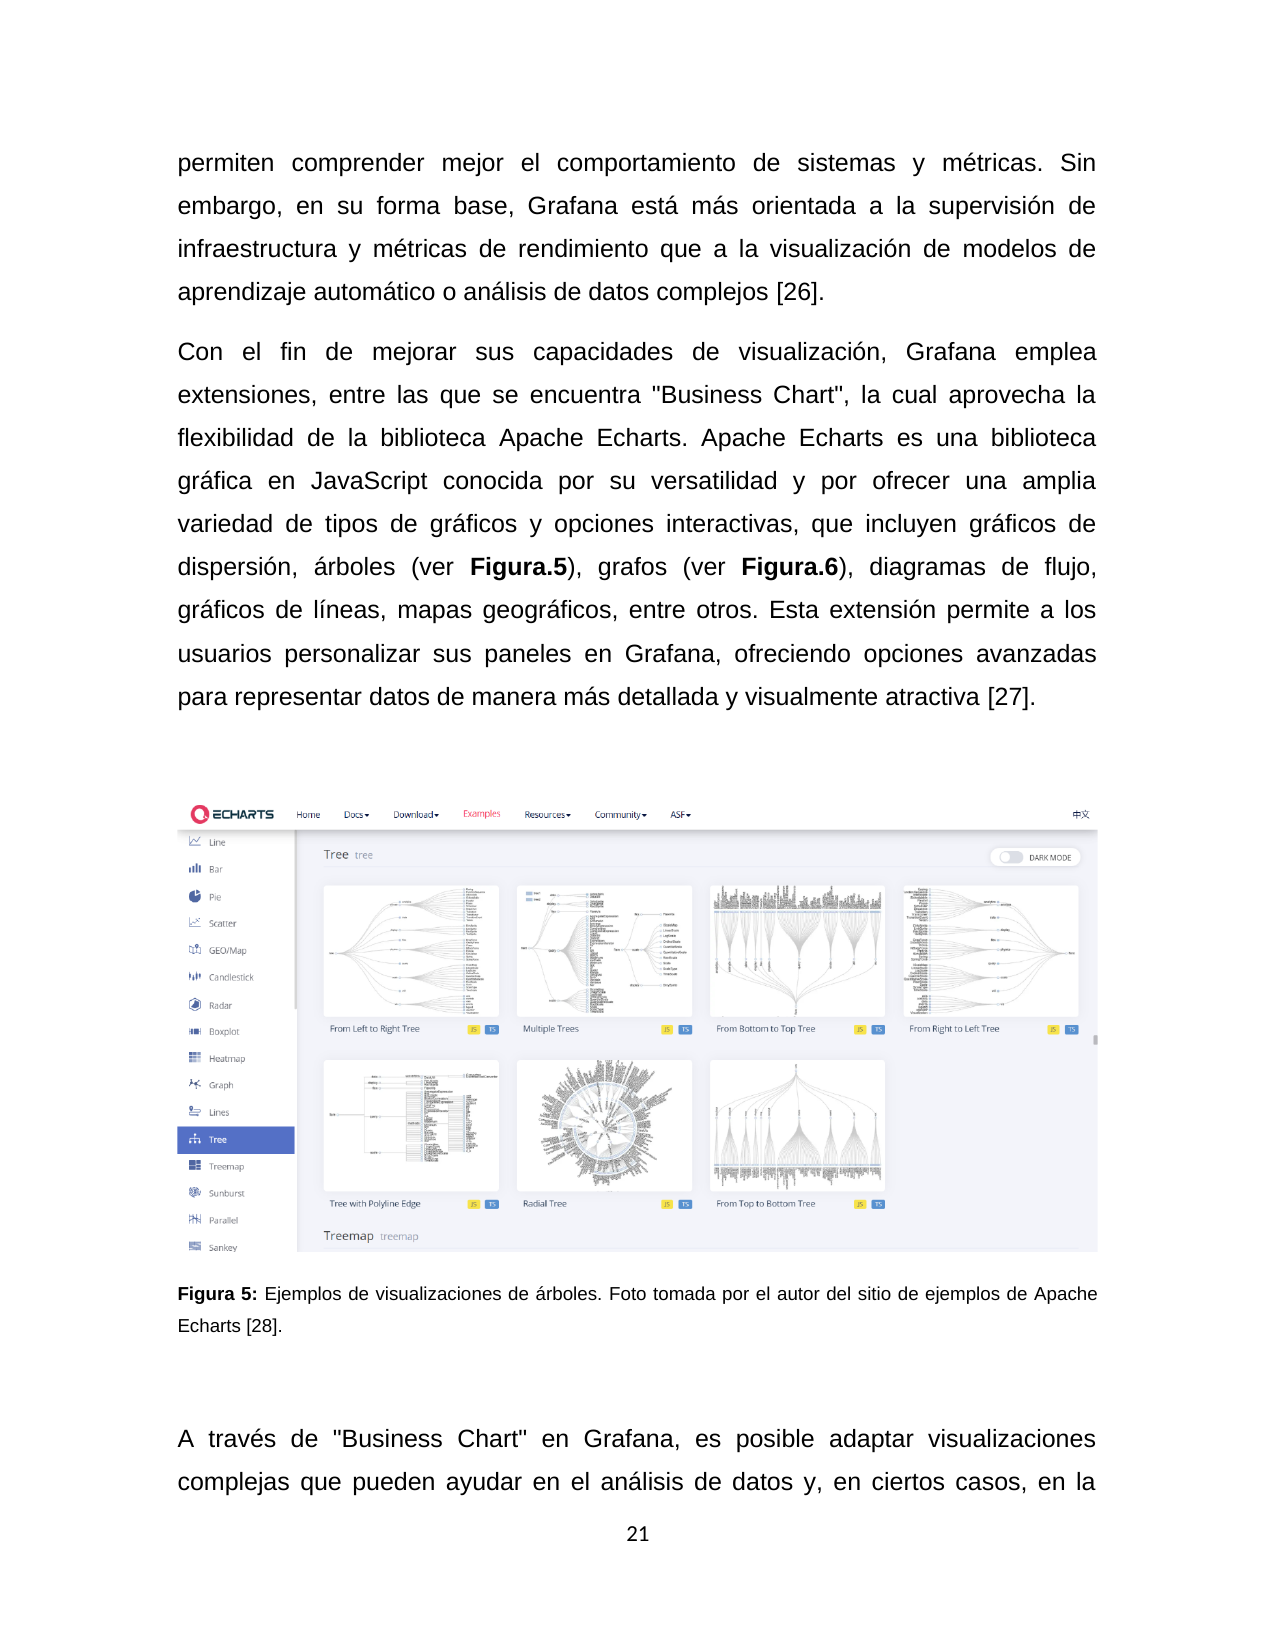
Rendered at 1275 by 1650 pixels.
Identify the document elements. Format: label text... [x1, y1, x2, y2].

text Figura 5: Ejemplos de visualizaciones de árboles. Foto tomada por el autor del sitio de ejemplos de Apache Echarts [28]. [177, 1282, 1098, 1336]
text Con el fin de mejorar sus capacidades de visualización, Grafana emplea extensiones, entre las que se encuentra "Business Chart", la cual aprovecha la flexibilidad de la biblioteca Apache Echarts. Apache Echarts es una biblioteca gráfica en JavaScript conocida por su versatilidad y por ofrecer una amplia variedad de tipos de gráficos y opciones interactivas, que incluyen gráficos de dispersión, árboles (ver Figura.5), grafos (ver Figura.6), diagramas de flujo, gráficos de líneas, mapas geográficos, entre otros. Esta extensión permite a los usuarios personalizar sus paneles en Grafana, ofreciendo opciones avanzadas para representar datos de manera más detallada y visualmente atractiva [27]. [177, 337, 1098, 711]
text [177, 1423, 1098, 1495]
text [177, 148, 1098, 306]
picture [177, 801, 1098, 1252]
